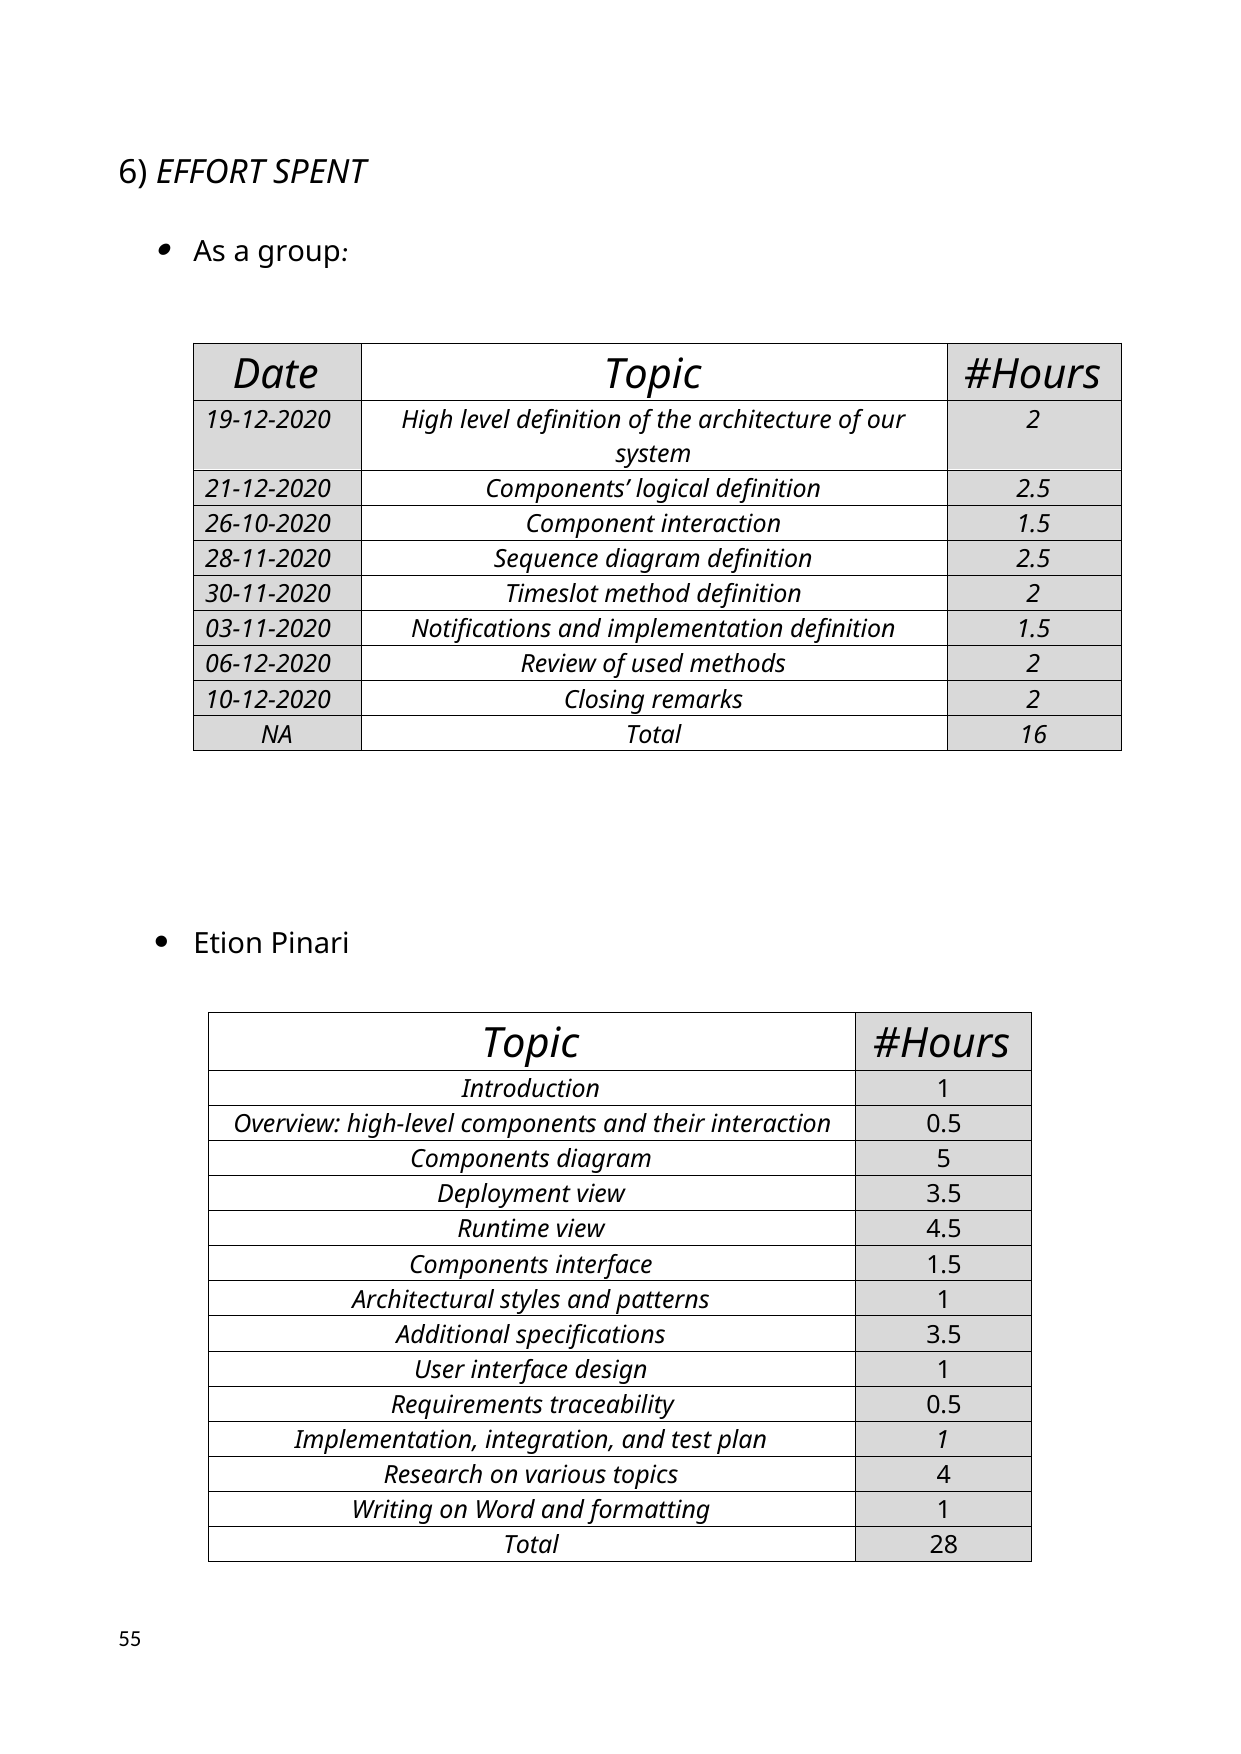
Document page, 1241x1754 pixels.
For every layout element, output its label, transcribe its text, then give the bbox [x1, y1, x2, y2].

table_cell Deployment view [209, 1176, 855, 1210]
table_cell 4 [856, 1457, 1031, 1491]
table_cell 3.5 [856, 1176, 1031, 1210]
table_cell [362, 401, 947, 469]
table_cell [362, 576, 947, 610]
list Etion Pinari [156, 923, 1122, 962]
table_cell [948, 471, 1121, 505]
table_cell [194, 646, 361, 680]
table_cell [194, 506, 361, 540]
table_header #Hours [856, 1013, 1031, 1070]
table_cell Architectural styles and patterns [209, 1281, 855, 1315]
table_cell [194, 716, 361, 750]
list EFFORT SPENT [118, 148, 1122, 193]
table_cell Research on various topics [209, 1457, 855, 1491]
table_header [362, 344, 947, 400]
table_cell 1 [856, 1422, 1031, 1456]
table_cell [362, 506, 947, 540]
table_cell [948, 681, 1121, 715]
table_cell [362, 471, 947, 505]
table_cell User interface design [209, 1352, 855, 1386]
table_cell [194, 681, 361, 715]
table_cell [362, 716, 947, 750]
table_cell 1 [856, 1352, 1031, 1386]
table_cell 0.5 [856, 1106, 1031, 1140]
table_cell Total [209, 1527, 855, 1561]
table_cell [194, 541, 361, 575]
table_cell [948, 506, 1121, 540]
table_cell 1.5 [856, 1246, 1031, 1280]
table_cell Requirements traceability [209, 1387, 855, 1421]
table_cell 1 [856, 1492, 1031, 1526]
table_cell [948, 541, 1121, 575]
table_cell [948, 611, 1121, 645]
table_cell [948, 646, 1121, 680]
table_cell Implementation, and test plan [209, 1422, 855, 1456]
table_cell Introduction [209, 1071, 855, 1105]
table_cell Runtime view [209, 1211, 855, 1245]
table_cell Components interface [209, 1246, 855, 1280]
table_cell Additional specification [209, 1316, 855, 1351]
table_cell Writing on Word and formatting [209, 1492, 855, 1526]
table_cell [362, 646, 947, 680]
table_cell 1 [856, 1071, 1031, 1105]
table_cell Components diagram [209, 1141, 855, 1175]
table_cell [194, 611, 361, 645]
table_cell [948, 716, 1121, 750]
table_cell [362, 681, 947, 715]
table_header [194, 344, 361, 400]
table_cell [194, 471, 361, 505]
table_cell 5 [856, 1141, 1031, 1175]
table_cell [194, 576, 361, 610]
table_cell [948, 576, 1121, 610]
table_cell [948, 401, 1121, 469]
table_cell 0.5 [856, 1387, 1031, 1421]
table_cell 28 [856, 1527, 1031, 1561]
table_cell Overview: high-level components and their interaction [209, 1106, 855, 1140]
table_cell 4.5 [856, 1211, 1031, 1245]
table_cell [362, 611, 947, 645]
table_header [948, 344, 1121, 400]
table_cell 3.5 [856, 1316, 1031, 1351]
table_cell 1 [856, 1281, 1031, 1315]
table_cell [194, 401, 361, 469]
table_cell [362, 541, 947, 575]
table_header Topic [209, 1013, 855, 1070]
